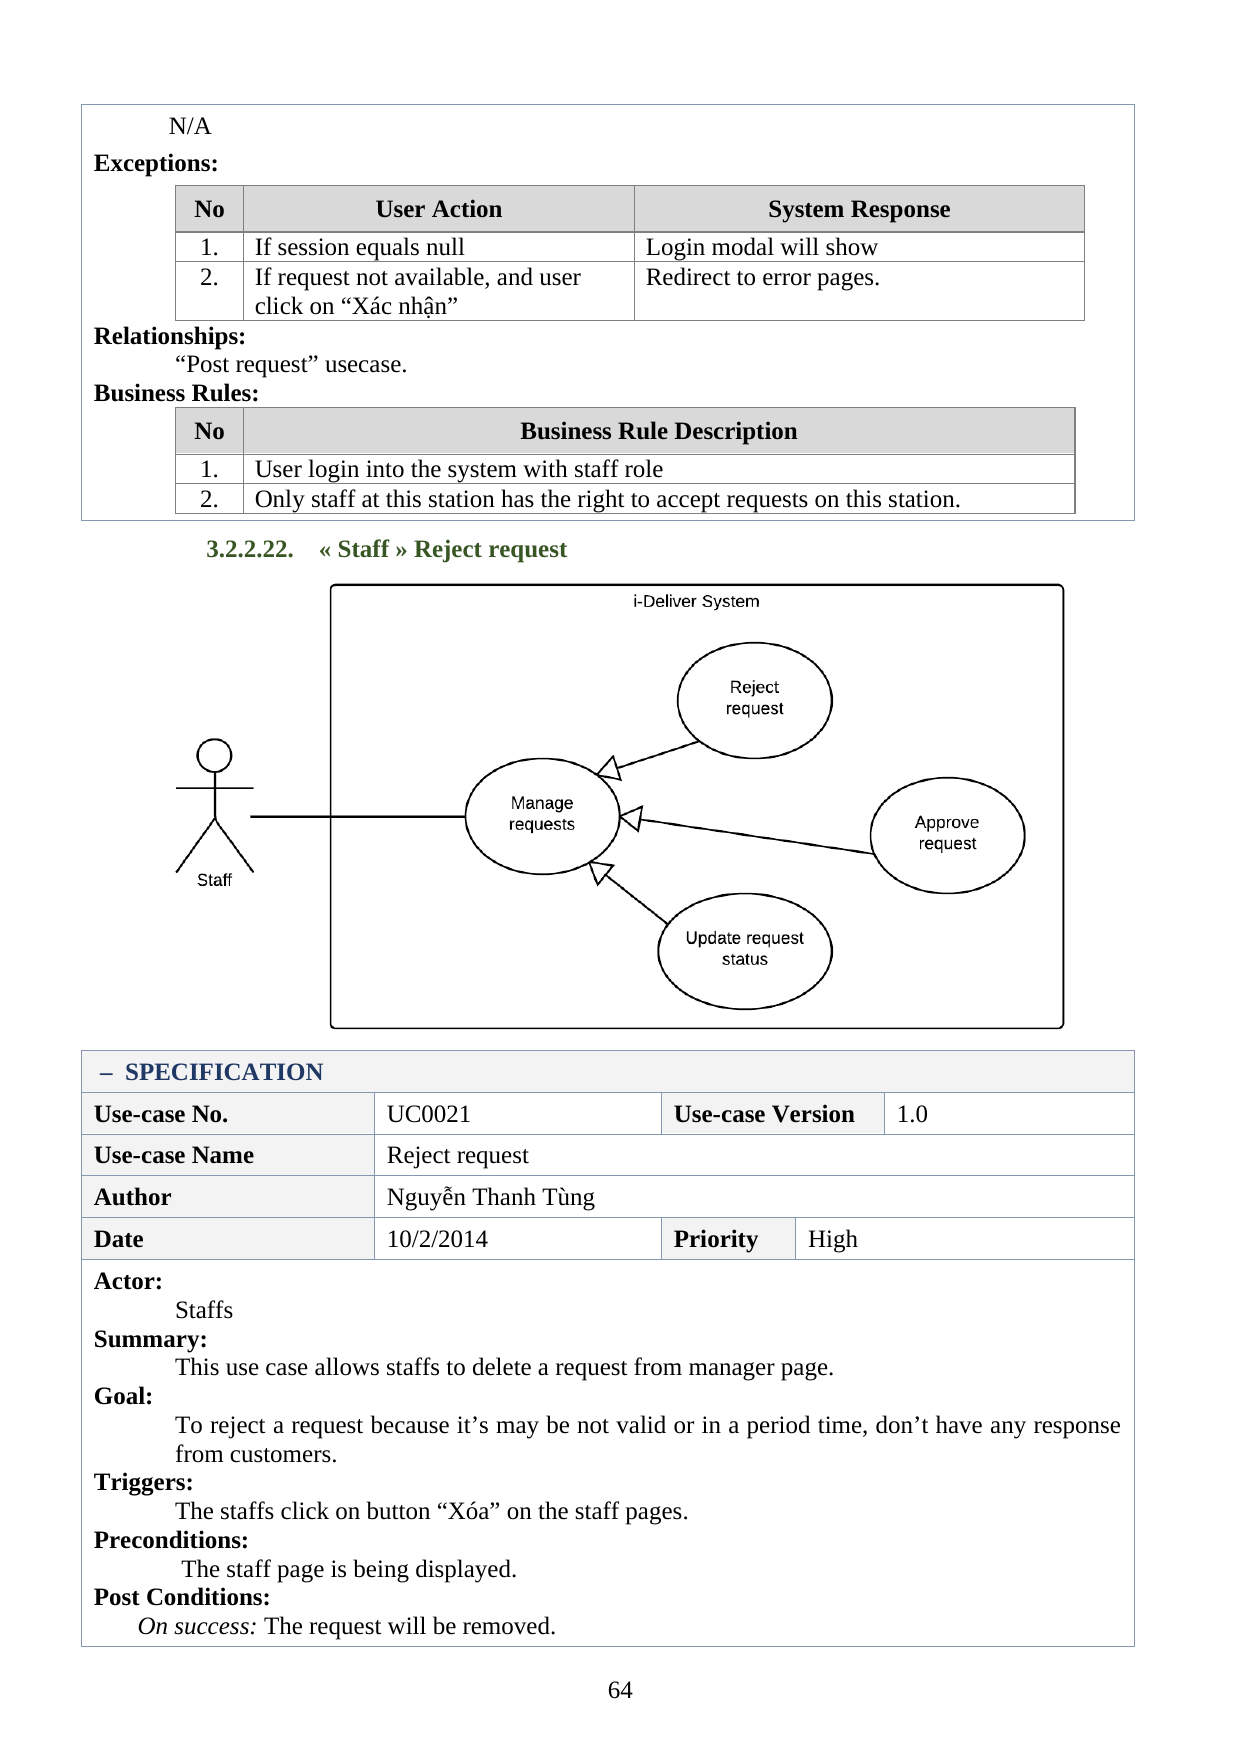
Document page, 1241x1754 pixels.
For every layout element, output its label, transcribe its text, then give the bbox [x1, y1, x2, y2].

table_cell Priority [662, 1218, 795, 1259]
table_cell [82, 1260, 1134, 1646]
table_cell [82, 105, 1134, 520]
table_cell Use-case Name [82, 1135, 374, 1175]
table_cell 10/2/2014 [375, 1218, 661, 1259]
table_cell Date [82, 1218, 374, 1259]
table_cell Use-case Version [662, 1093, 884, 1133]
table_cell Use-case No. [82, 1093, 374, 1133]
table_cell 1.0 [885, 1093, 1134, 1133]
table_header – SPECIFICATION [82, 1051, 1134, 1092]
subtitle « Staff » Reject request [206, 534, 1146, 563]
table_cell Nguyễn Thanh Tùng [375, 1176, 1134, 1217]
picture [171, 577, 1070, 1031]
table_cell Reject request [375, 1135, 1134, 1175]
table_cell UC0021 [375, 1093, 661, 1133]
table_cell Author [82, 1176, 374, 1217]
table_cell High [796, 1218, 1134, 1259]
